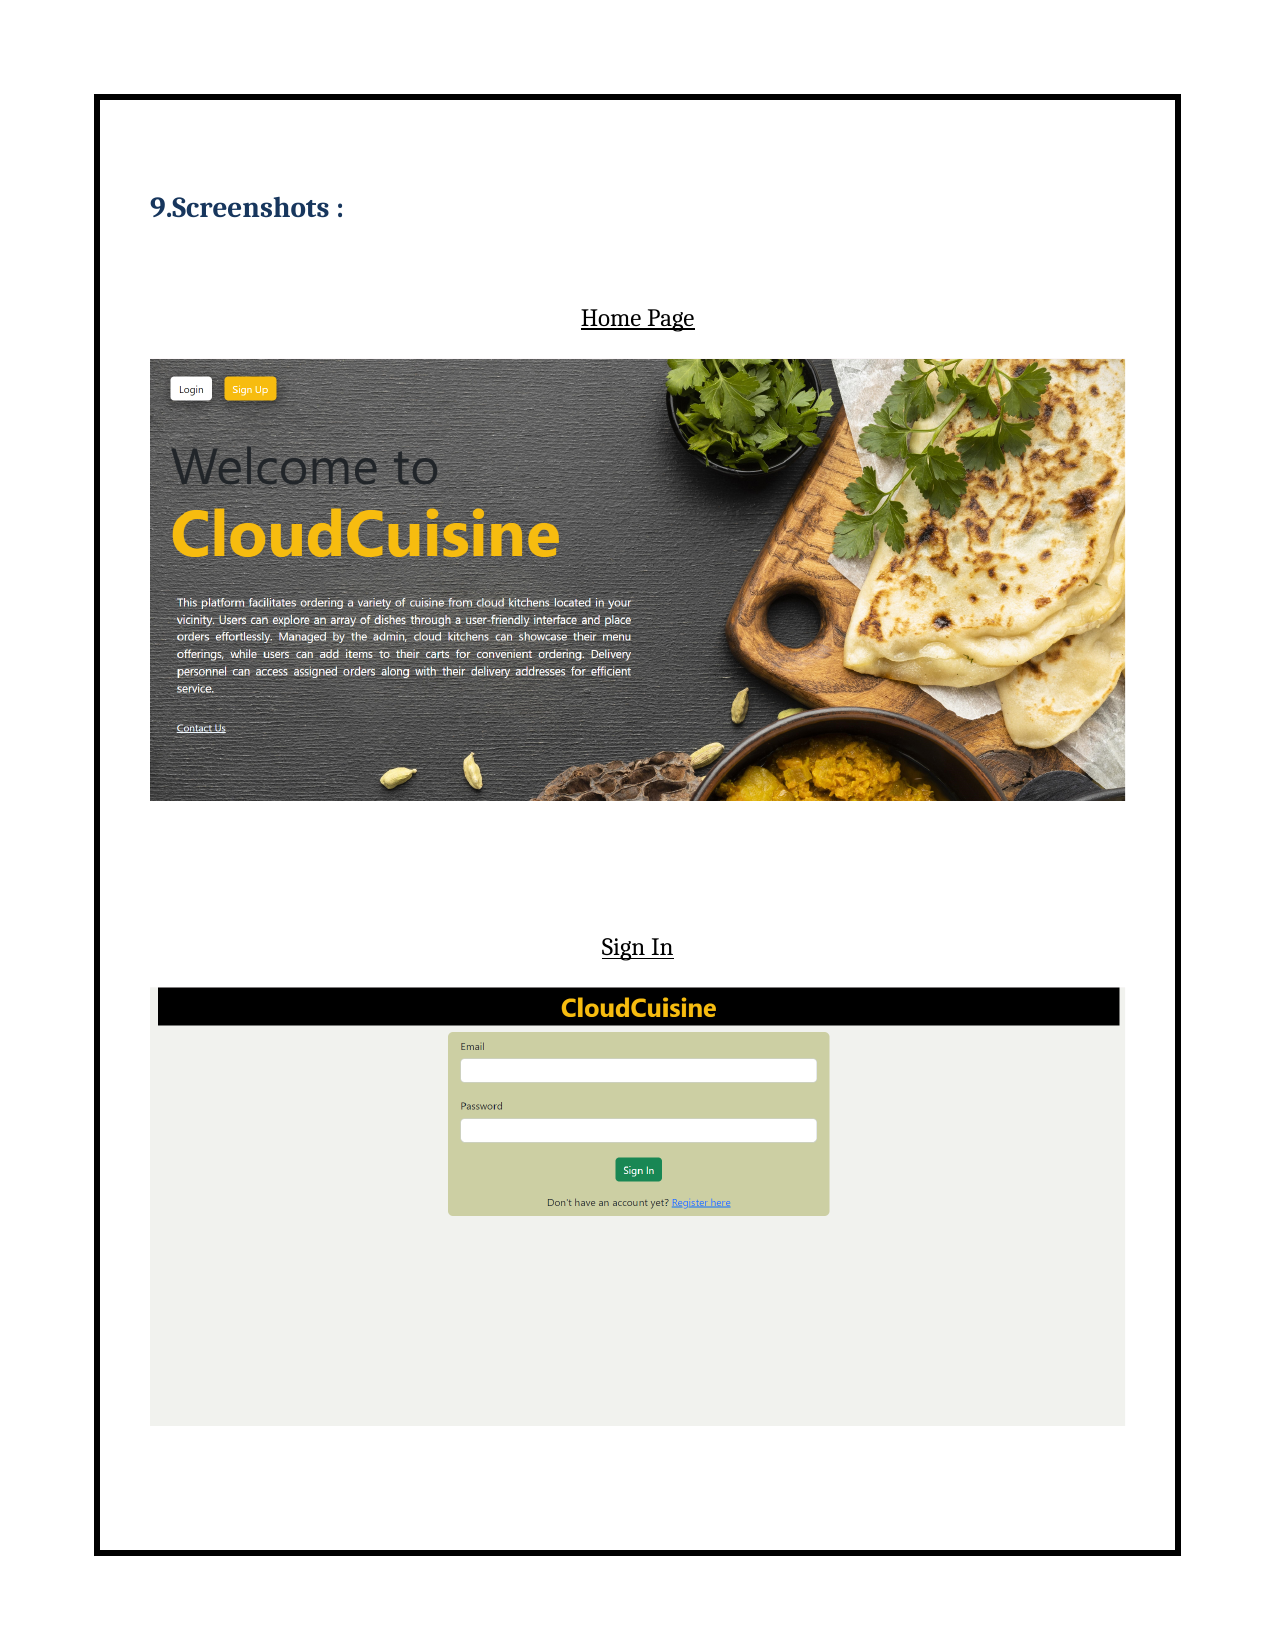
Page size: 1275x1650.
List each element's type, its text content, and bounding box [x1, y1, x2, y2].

text Home Page [150, 304, 1125, 333]
text 9.Screenshots : [150, 191, 1125, 224]
picture [150, 987, 1125, 1426]
picture [150, 358, 1125, 801]
text Sign In [150, 933, 1125, 962]
